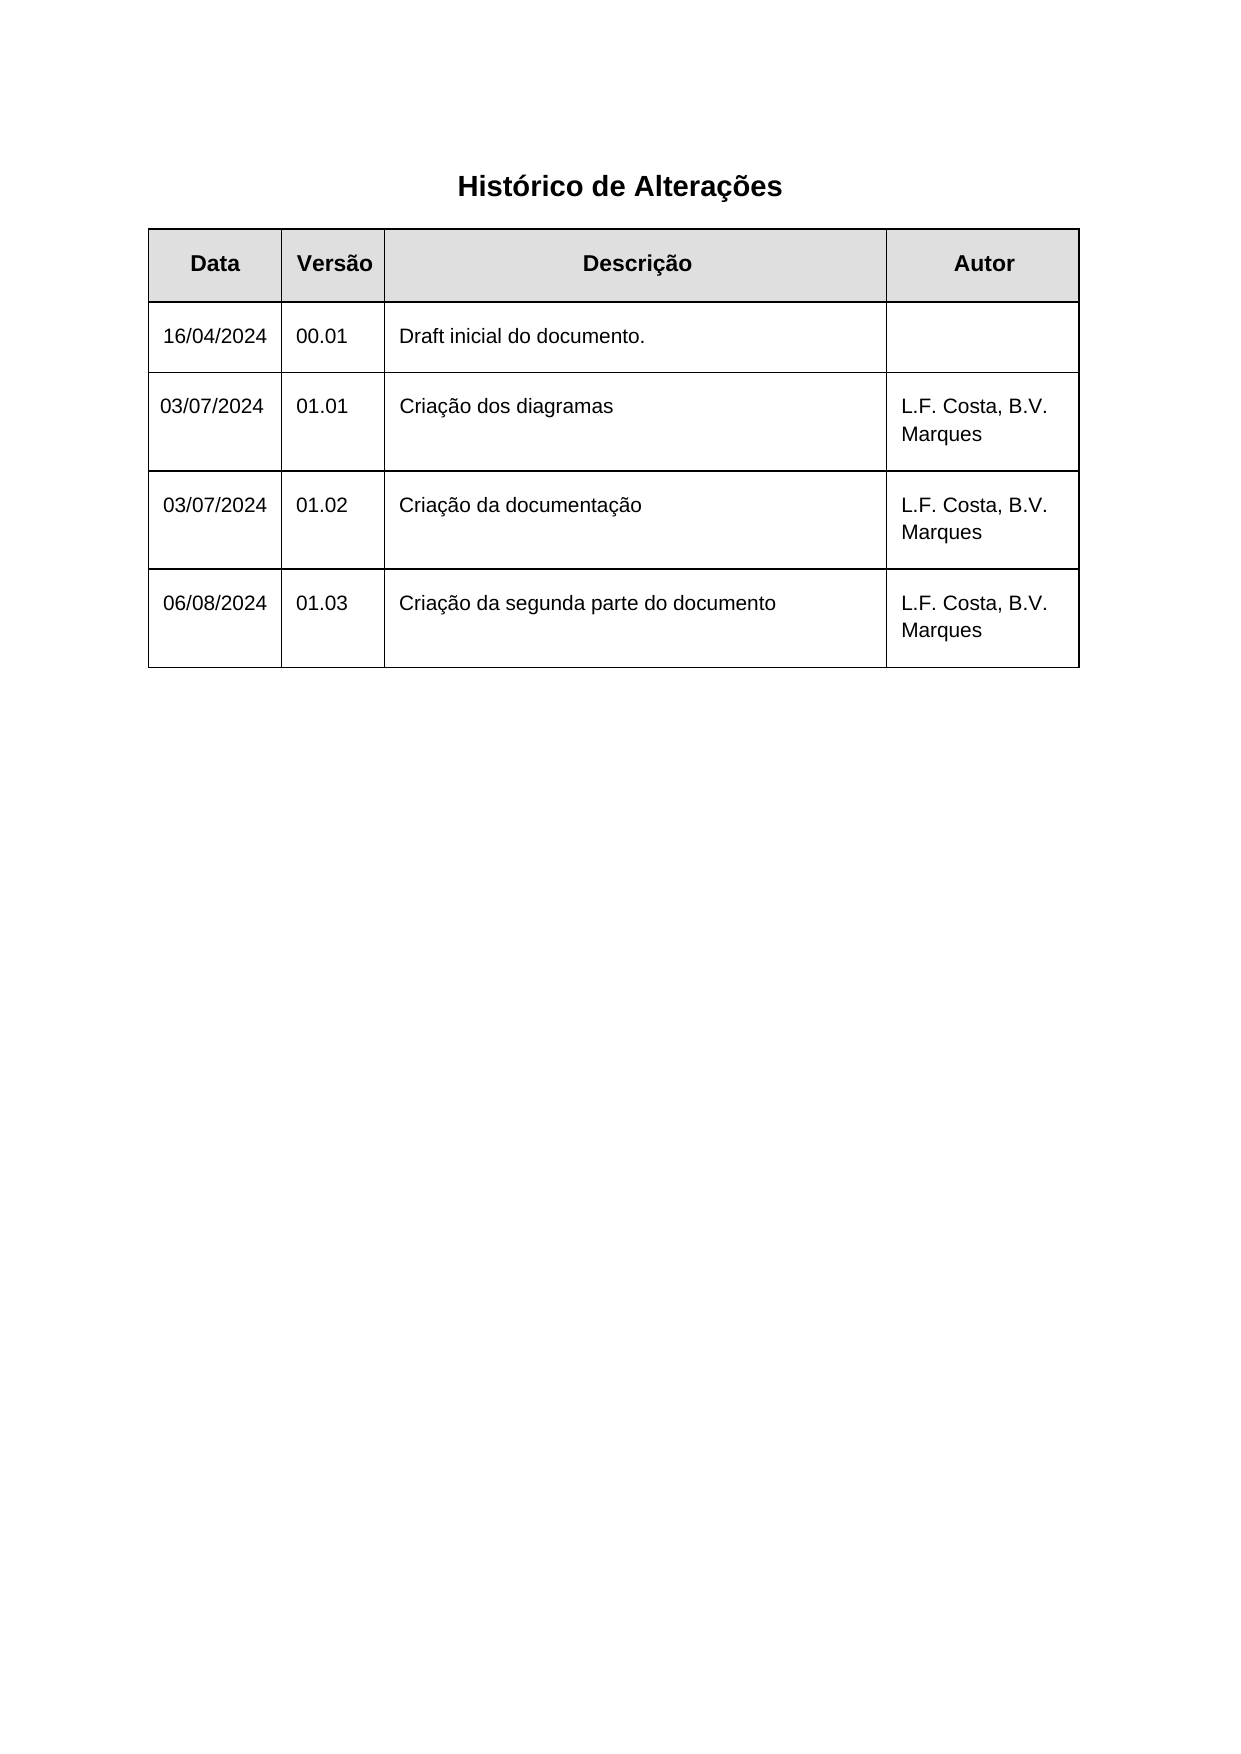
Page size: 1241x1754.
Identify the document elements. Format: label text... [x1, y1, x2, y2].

table_cell 01.03 [282, 570, 384, 666]
table_cell 03/07/2024 [149, 472, 281, 568]
table_cell 00.01 [282, 303, 384, 372]
table_cell Criação dos diagramas [385, 373, 886, 470]
table_cell 06/08/2024 [149, 570, 281, 666]
table_cell 01.02 [282, 472, 384, 568]
table_cell 03/07/2024 [149, 373, 281, 470]
text Histórico de Alterações [148, 168, 1092, 202]
table_cell [887, 303, 1078, 372]
table_cell Draft inicial do documento. [385, 303, 886, 372]
table_cell 16/04/2024 [149, 303, 281, 372]
table_header Data [149, 230, 281, 301]
table_cell 01.01 [282, 373, 384, 470]
table_cell Criação da segunda parte do documento [385, 570, 886, 666]
table_cell L.F. Costa, B.V. Marques [887, 472, 1078, 568]
table_cell L.F. Costa, B.V. Marques [887, 373, 1078, 470]
table_header Autor [887, 230, 1078, 301]
table_cell Criação da documentação [385, 472, 886, 568]
table_header Descrição [385, 230, 886, 301]
table_cell L.F. Costa, B.V. Marques [887, 570, 1078, 666]
table_header Versão [282, 230, 384, 301]
